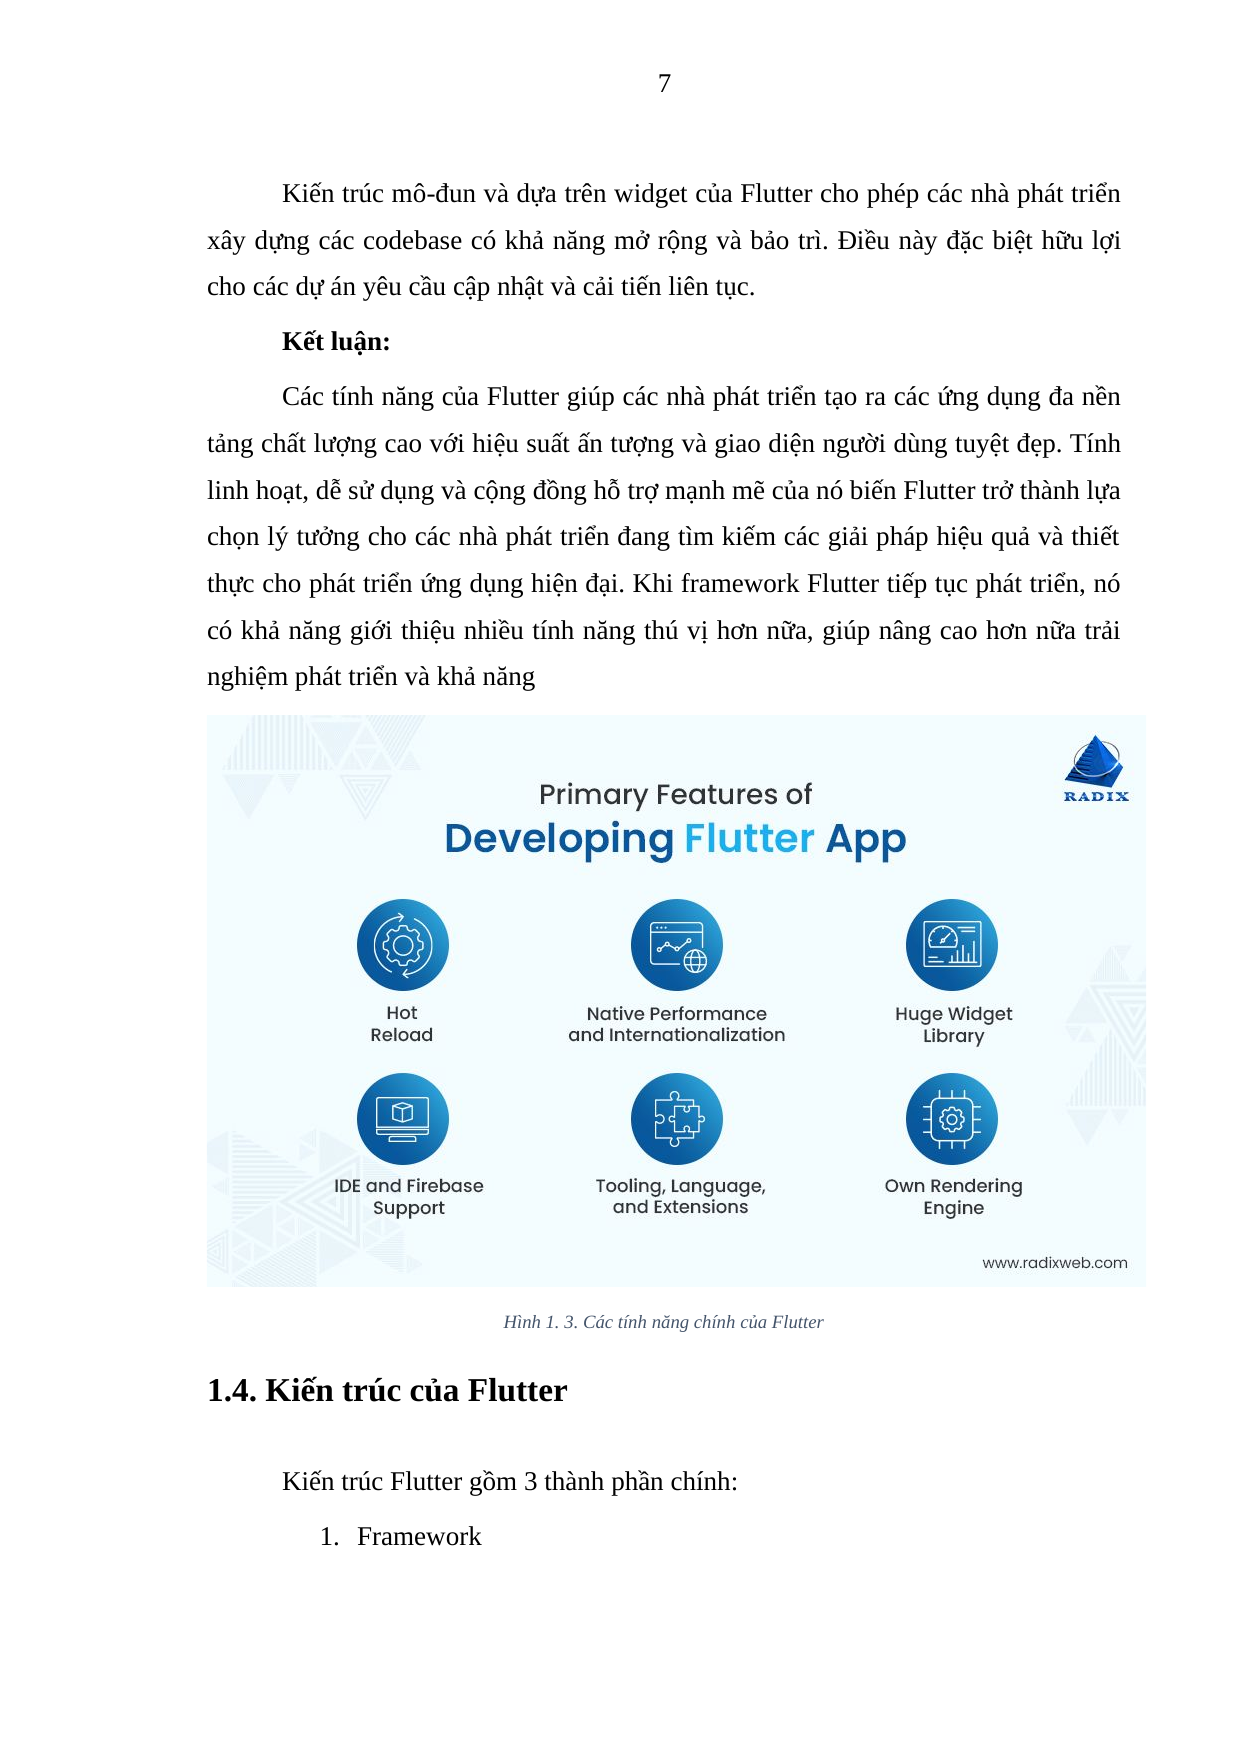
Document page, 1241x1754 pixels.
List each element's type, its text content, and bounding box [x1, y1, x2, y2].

picture [206, 715, 1147, 1287]
text Hình 1. 3. Các tính năng chính của Flutter [207, 1311, 1122, 1332]
subtitle 1.4. Kiến trúc của Flutter [207, 1370, 1122, 1408]
text Kiến trúc mô-đun và dựa trên widget của Flutter cho phép các nhà phát triển xây dựng các codebase có khả năng mở rộng và bảo trì. Điều này đặc biệt hữu lợi cho các dự án yêu cầu cập nhật và cải tiến liên tục. [207, 177, 1122, 302]
text Các tính năng của Flutter giúp các nhà phát triển tạo ra các ứng dụng đa nền tảng chất lượng cao với hiệu suất ấn tượng và giao diện người dùng tuyệt đẹp. Tính linh hoạt, dễ sử dụng và cộng đồng hỗ trợ mạnh mẽ của nó biến Flutter trở thành lựa chọn lý tưởng cho các nhà phát triển đang tìm kiếm các giải pháp hiệu quả và thiết thực cho phát triển ứng dụng hiện đại. Khi framework Flutter tiếp tục phát triển, nó có khả năng giới thiệu nhiều tính năng thú vị hơn nữa, giúp nâng cao hơn nữa trải nghiệm phát triển và khả năng [207, 381, 1122, 692]
text Kết luận: [207, 326, 1122, 357]
list Framework [319, 1520, 1122, 1551]
text Kiến trúc Flutter gồm 3 thành phần chính: [207, 1465, 1122, 1496]
